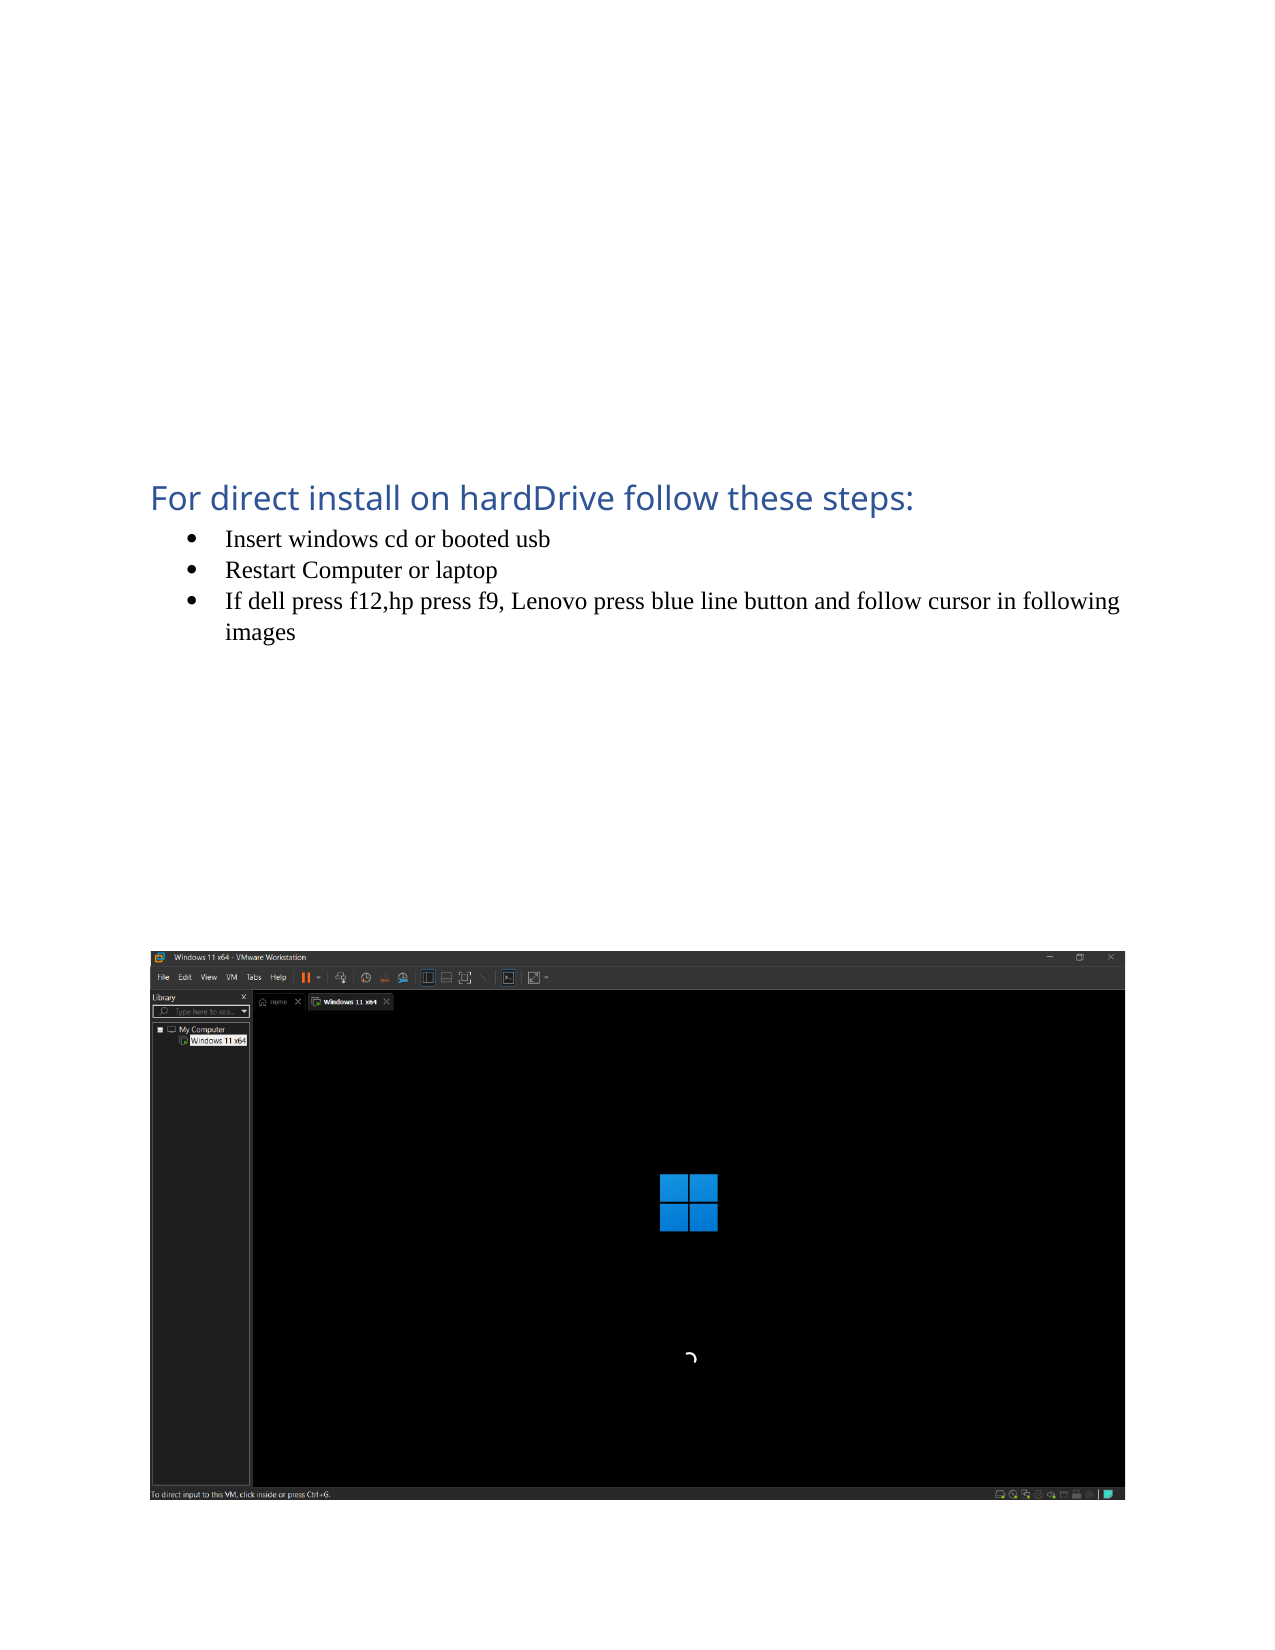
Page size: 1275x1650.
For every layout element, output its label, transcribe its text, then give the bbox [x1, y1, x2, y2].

list Restart Computer or laptop [187, 555, 1125, 584]
list Insert windows cd or booted usb [187, 524, 1125, 553]
list If dell press f12,hp press f9, Lenovo press blue line button and follow cursor in following images [187, 586, 1125, 646]
subtitle For direct install on hardDrive follow these steps: [150, 475, 1125, 521]
picture [150, 951, 1125, 1500]
